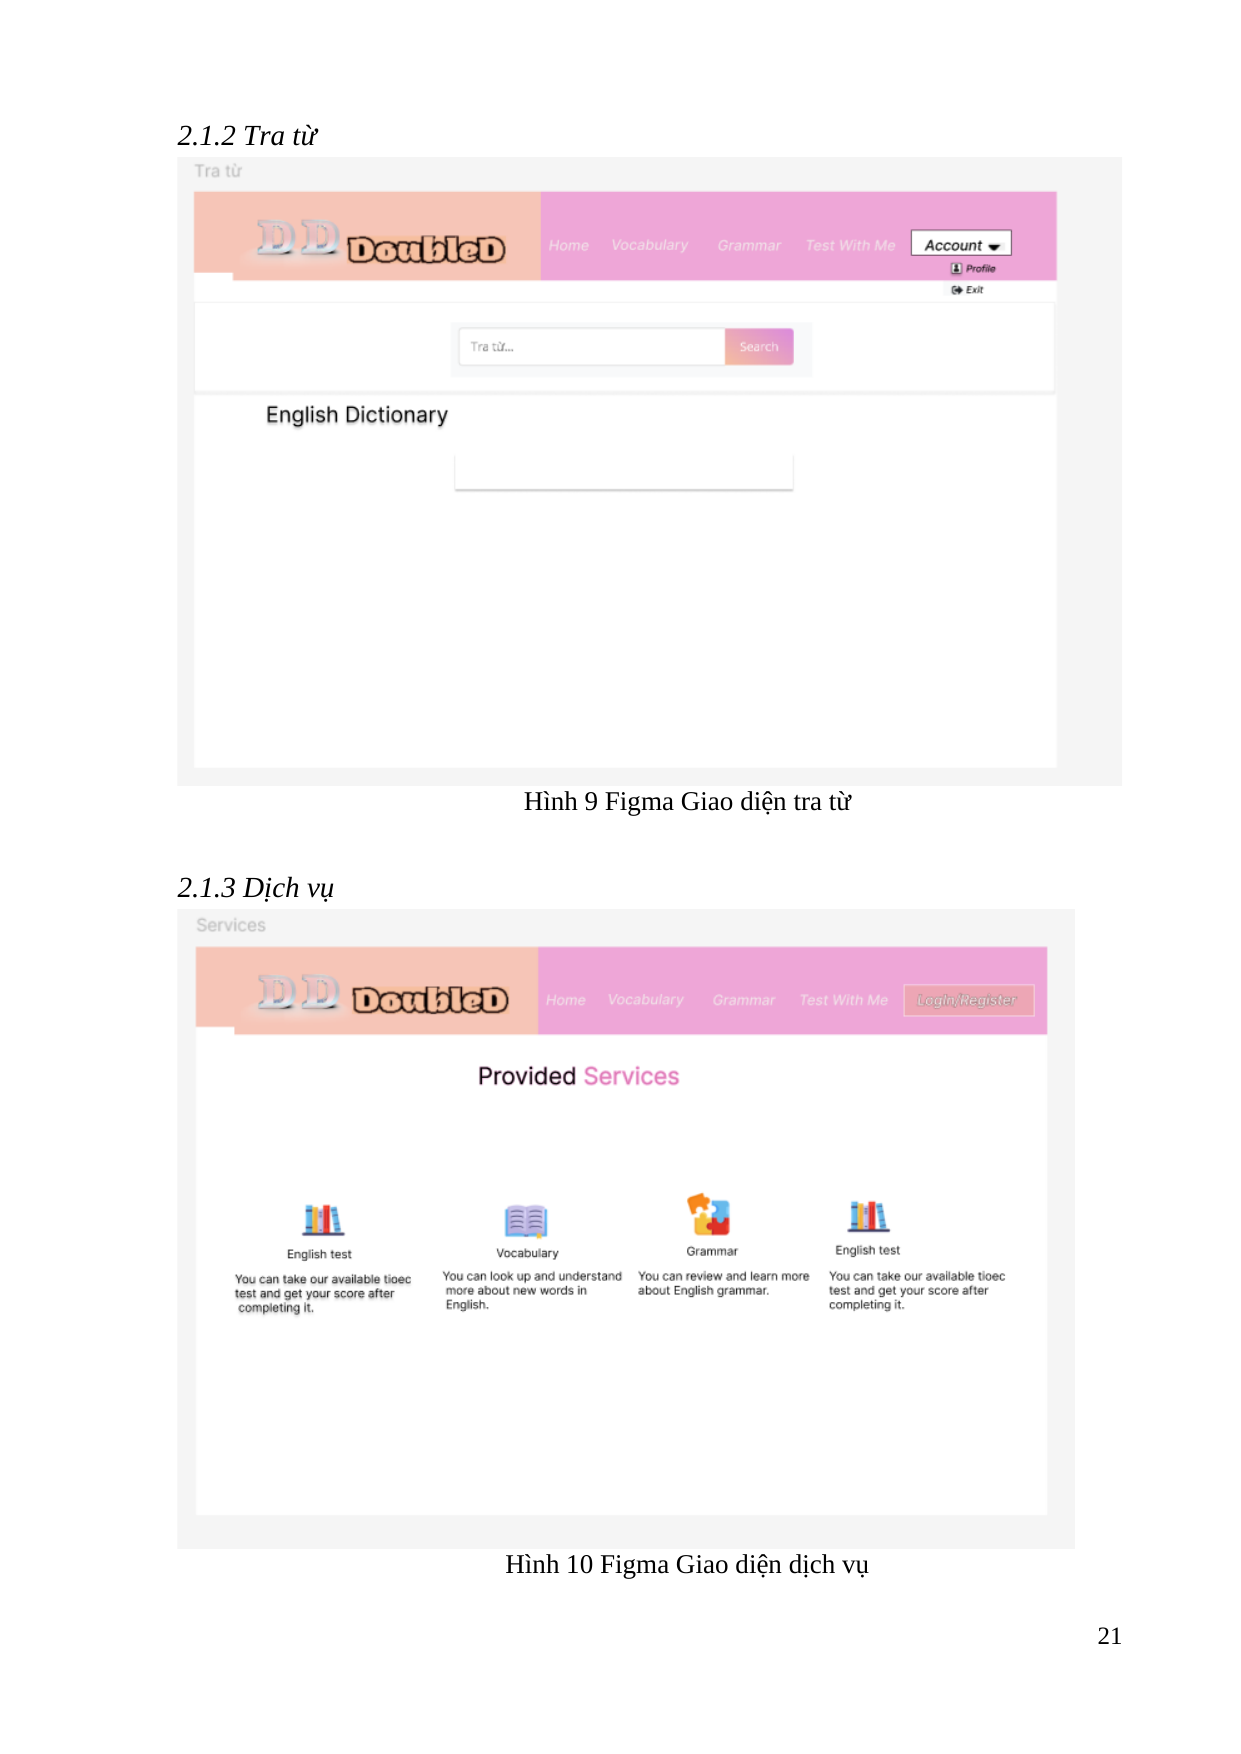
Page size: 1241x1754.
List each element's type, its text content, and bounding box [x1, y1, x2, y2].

picture [177, 157, 1123, 786]
picture [177, 909, 1075, 1549]
text Hình 10 Figma Giao diện dịch vụ [177, 1548, 1122, 1580]
text Hình 9 Figma Giao diện tra từ [177, 786, 1122, 816]
subtitle 2.1.3 Dịch vụ [177, 870, 1122, 903]
subtitle 2.1.2 Tra từ [177, 118, 1122, 152]
